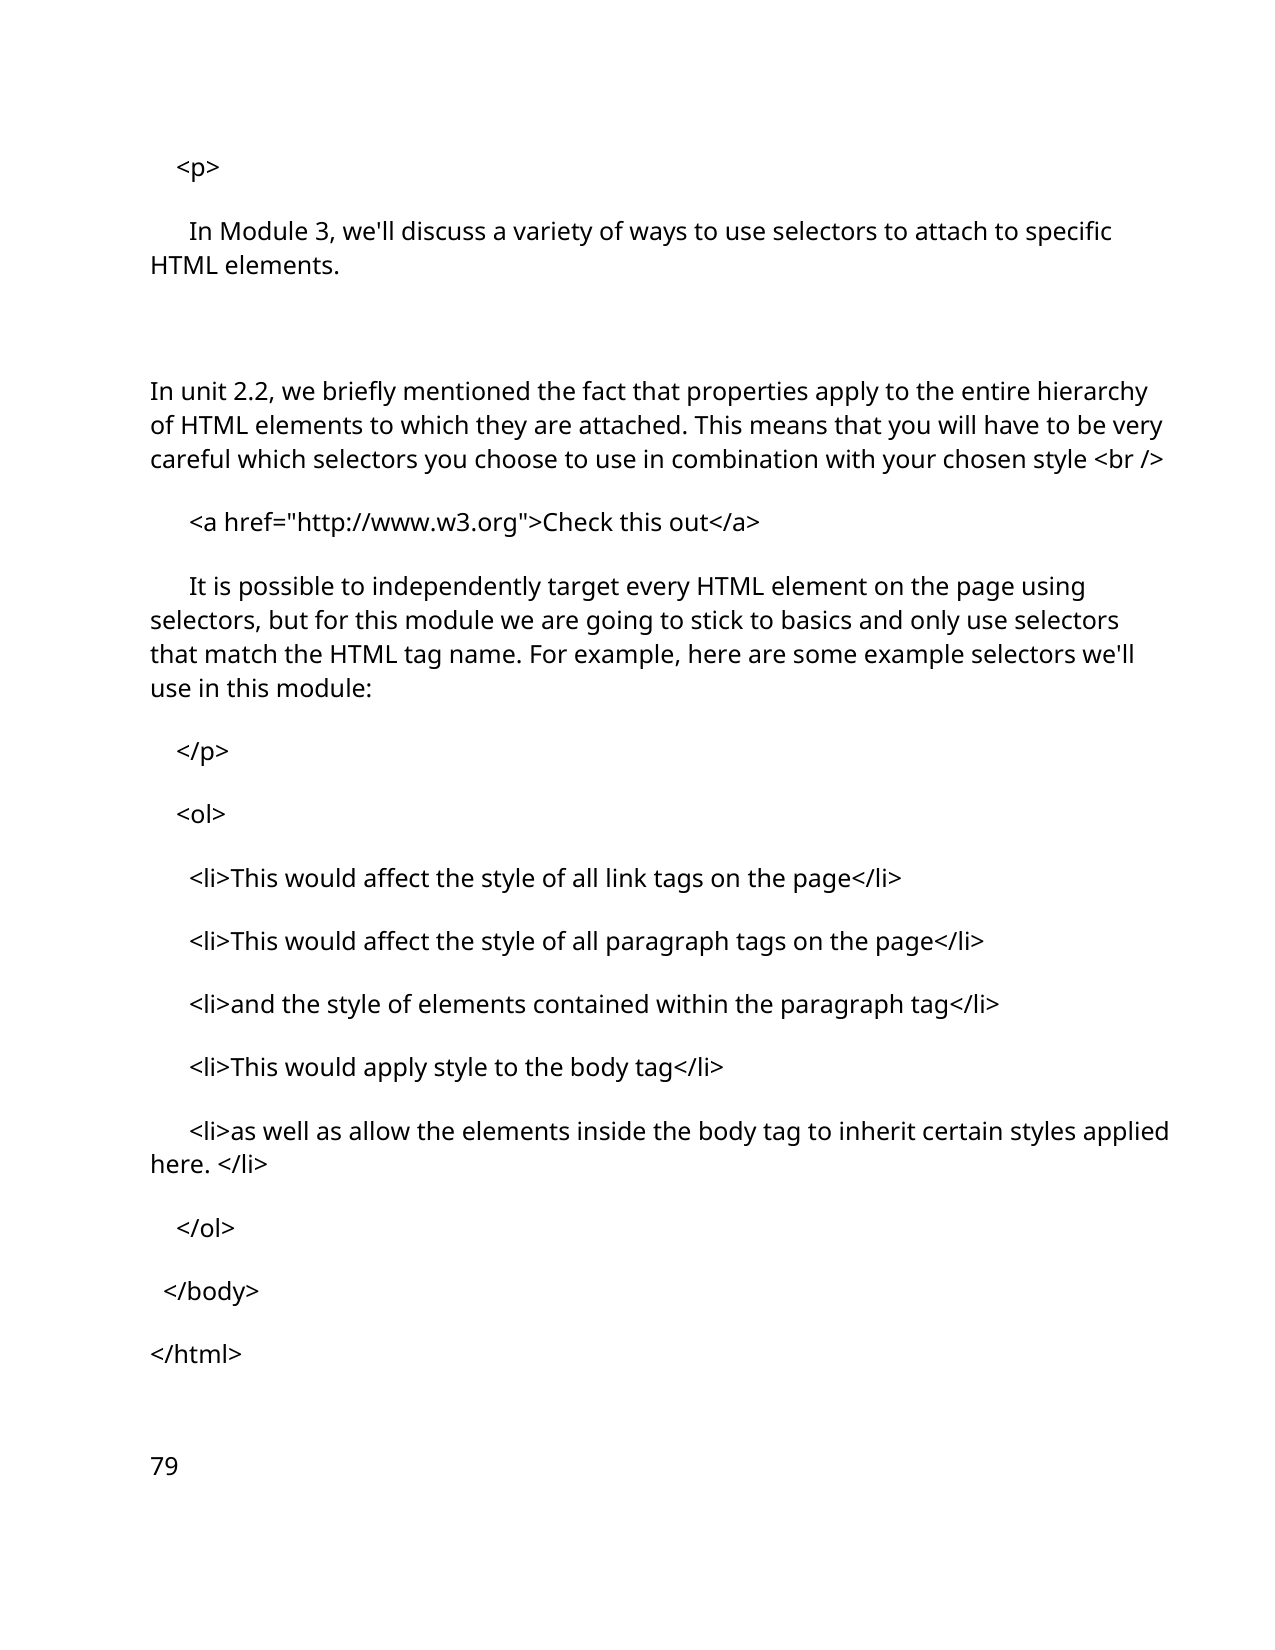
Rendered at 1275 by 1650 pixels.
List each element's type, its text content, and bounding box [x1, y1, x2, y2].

text It is possible to independently target every HTML element on the page using selectors, but for this module we are going to stick to basics and only use selectors that match the HTML tag name. For example, here are some example selectors we'll use in this module: [150, 568, 1172, 704]
text </body> [150, 1274, 1172, 1308]
text <li>This would apply style to the body tag</li> [150, 1050, 1172, 1084]
text <li>This would affect the style of all paragraph tags on the page</li> [150, 923, 1172, 957]
text <p> [150, 150, 1172, 184]
text <ol> [150, 797, 1172, 831]
text <a href="http://www.w3.org">Check this out</a> [150, 505, 1172, 539]
text In unit 2.2, we briefly mentioned the fact that properties apply to the entire hierarchy of HTML elements to which they are attached. This means that you will have to be very careful which selectors you choose to use in combination with your chosen style <br /> [150, 374, 1172, 476]
text In Module 3, we'll discuss a variety of ways to use selectors to attach to specific HTML elements. [150, 213, 1172, 281]
text <li>and the style of elements contained within the paragraph tag</li> [150, 987, 1172, 1021]
text </p> [150, 734, 1172, 768]
text <li>This would affect the style of all link tags on the page</li> [150, 860, 1172, 894]
text </html> [150, 1337, 1172, 1371]
text </ol> [150, 1210, 1172, 1244]
text <li>as well as allow the elements inside the body tag to inherit certain styles applied here. </li> [150, 1113, 1172, 1181]
